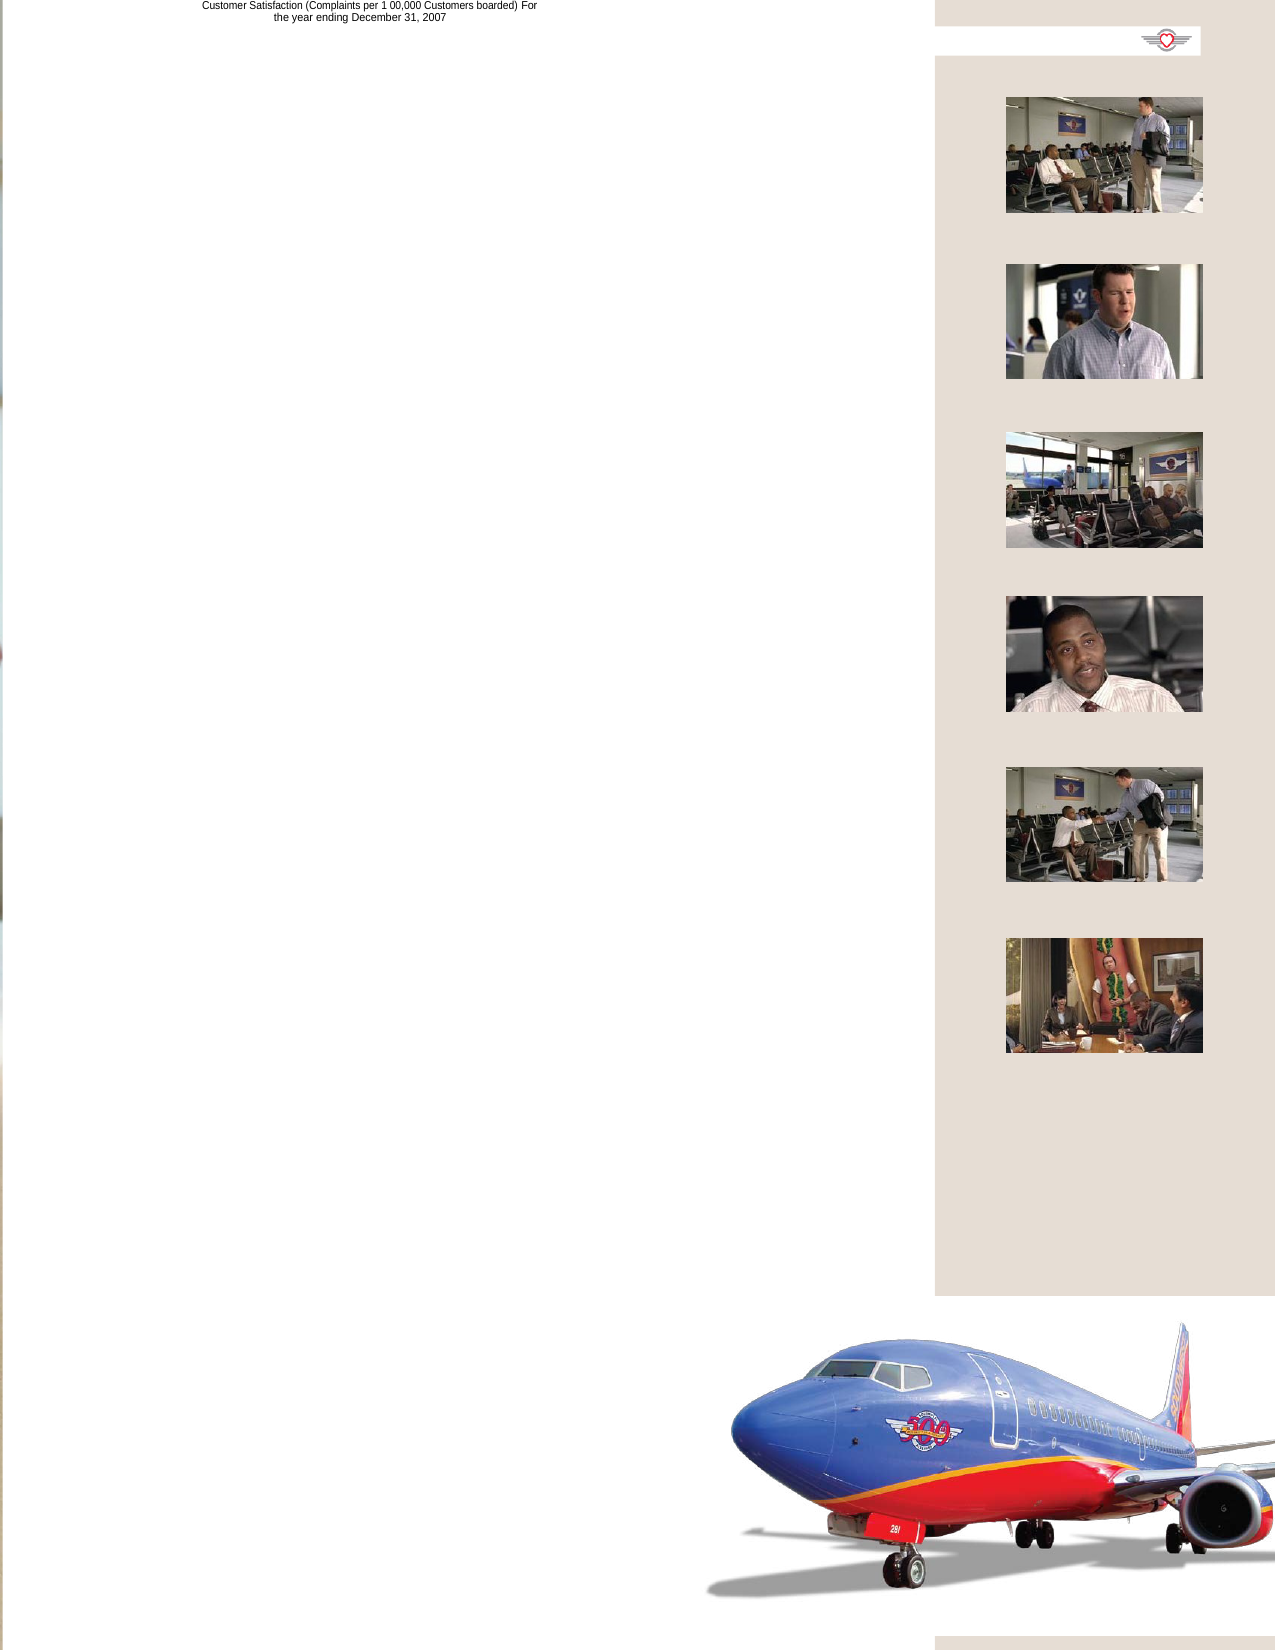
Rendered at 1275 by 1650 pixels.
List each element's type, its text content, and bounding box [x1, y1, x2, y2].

picture [1006, 596, 1203, 712]
picture [1006, 97, 1203, 213]
picture [1006, 264, 1203, 379]
picture [682, 1295, 1275, 1636]
picture [1006, 767, 1203, 882]
picture [1006, 432, 1203, 548]
picture [1006, 938, 1203, 1053]
picture [1139, 28, 1192, 52]
text Customer Satisfaction (Complaints per 1 00,000 Customers boarded) For the year ending December 31, 2007 [202, 0, 539, 23]
